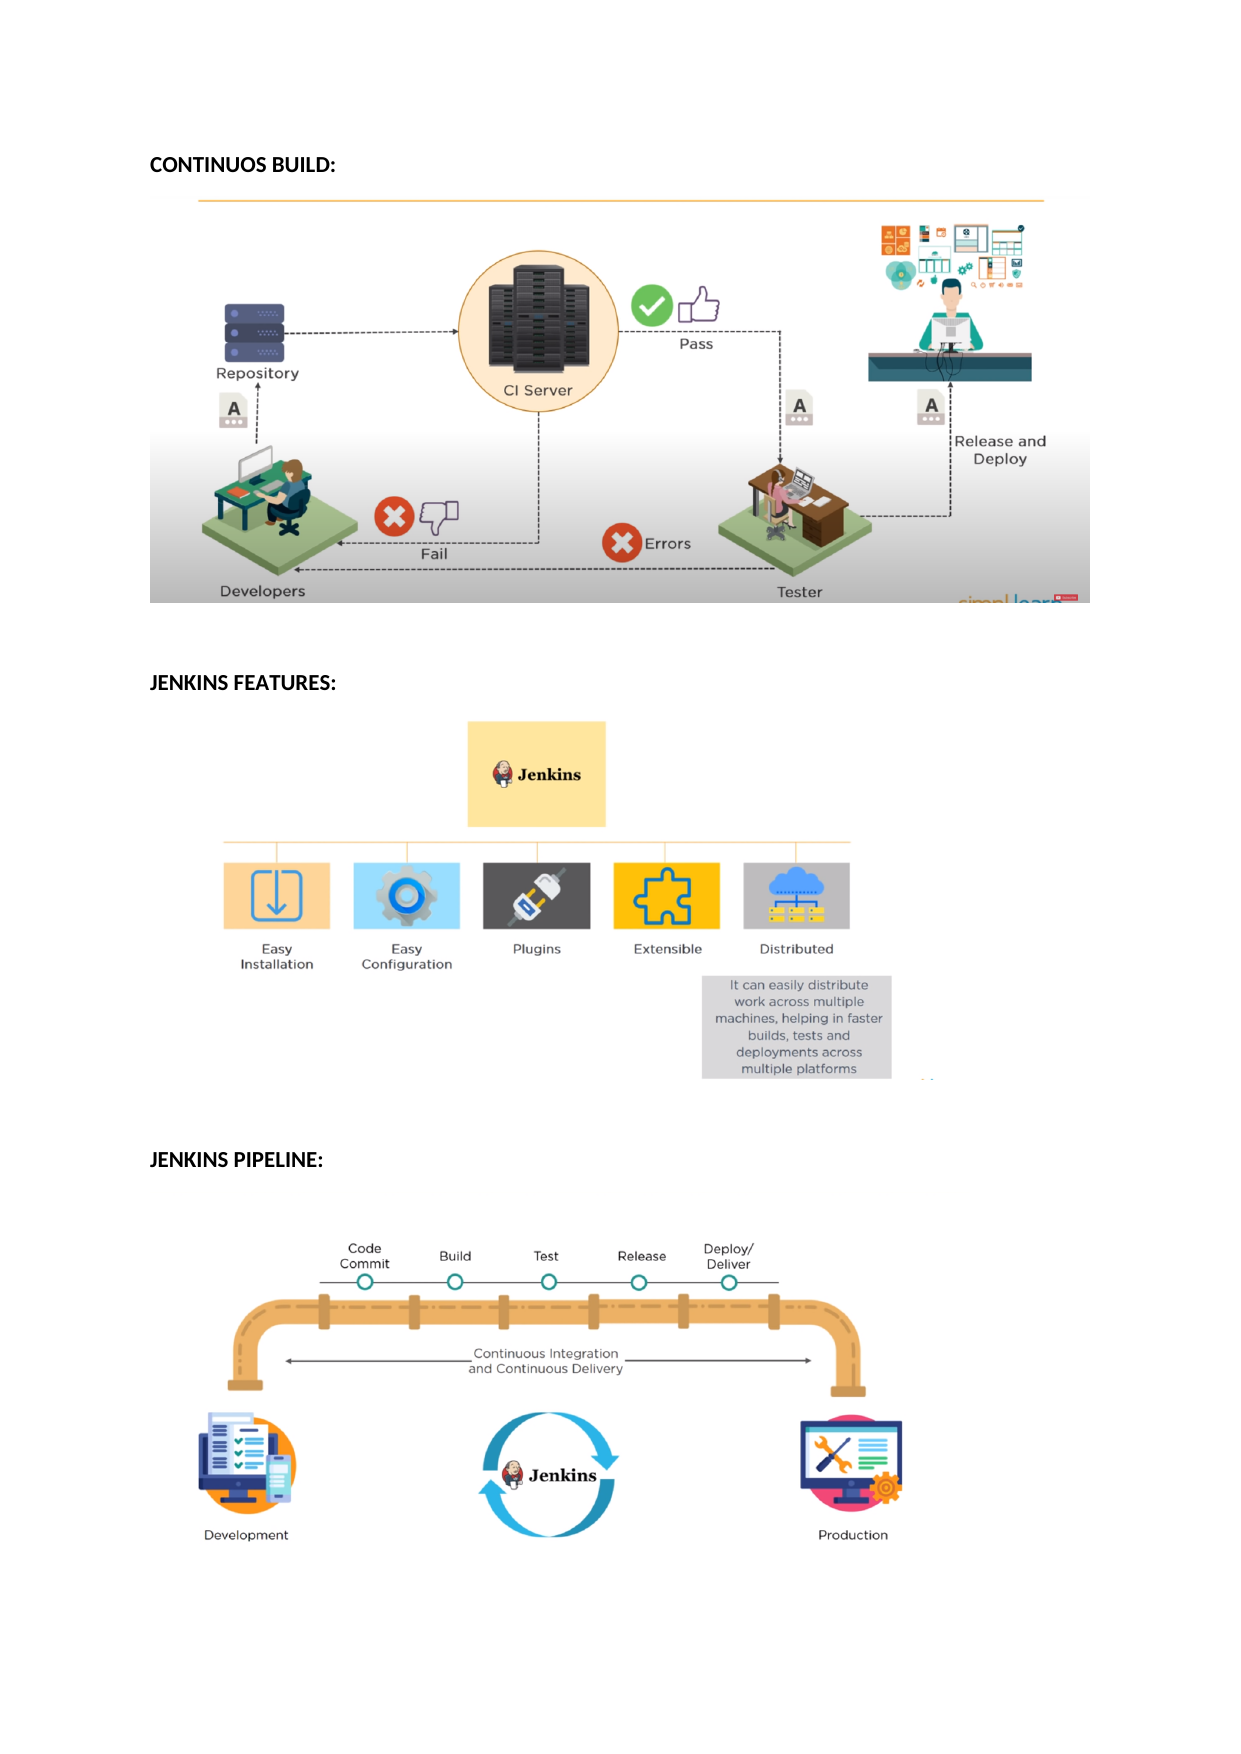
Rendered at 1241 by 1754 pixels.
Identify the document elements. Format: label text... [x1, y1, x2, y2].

text JENKINS FEATURES: [150, 668, 1090, 696]
text CONTINUOS BUILD: [150, 150, 1090, 178]
picture [150, 1192, 988, 1563]
text JENKINS PIPELINE: [150, 1145, 1090, 1173]
picture [150, 196, 1090, 603]
picture [150, 714, 961, 1080]
